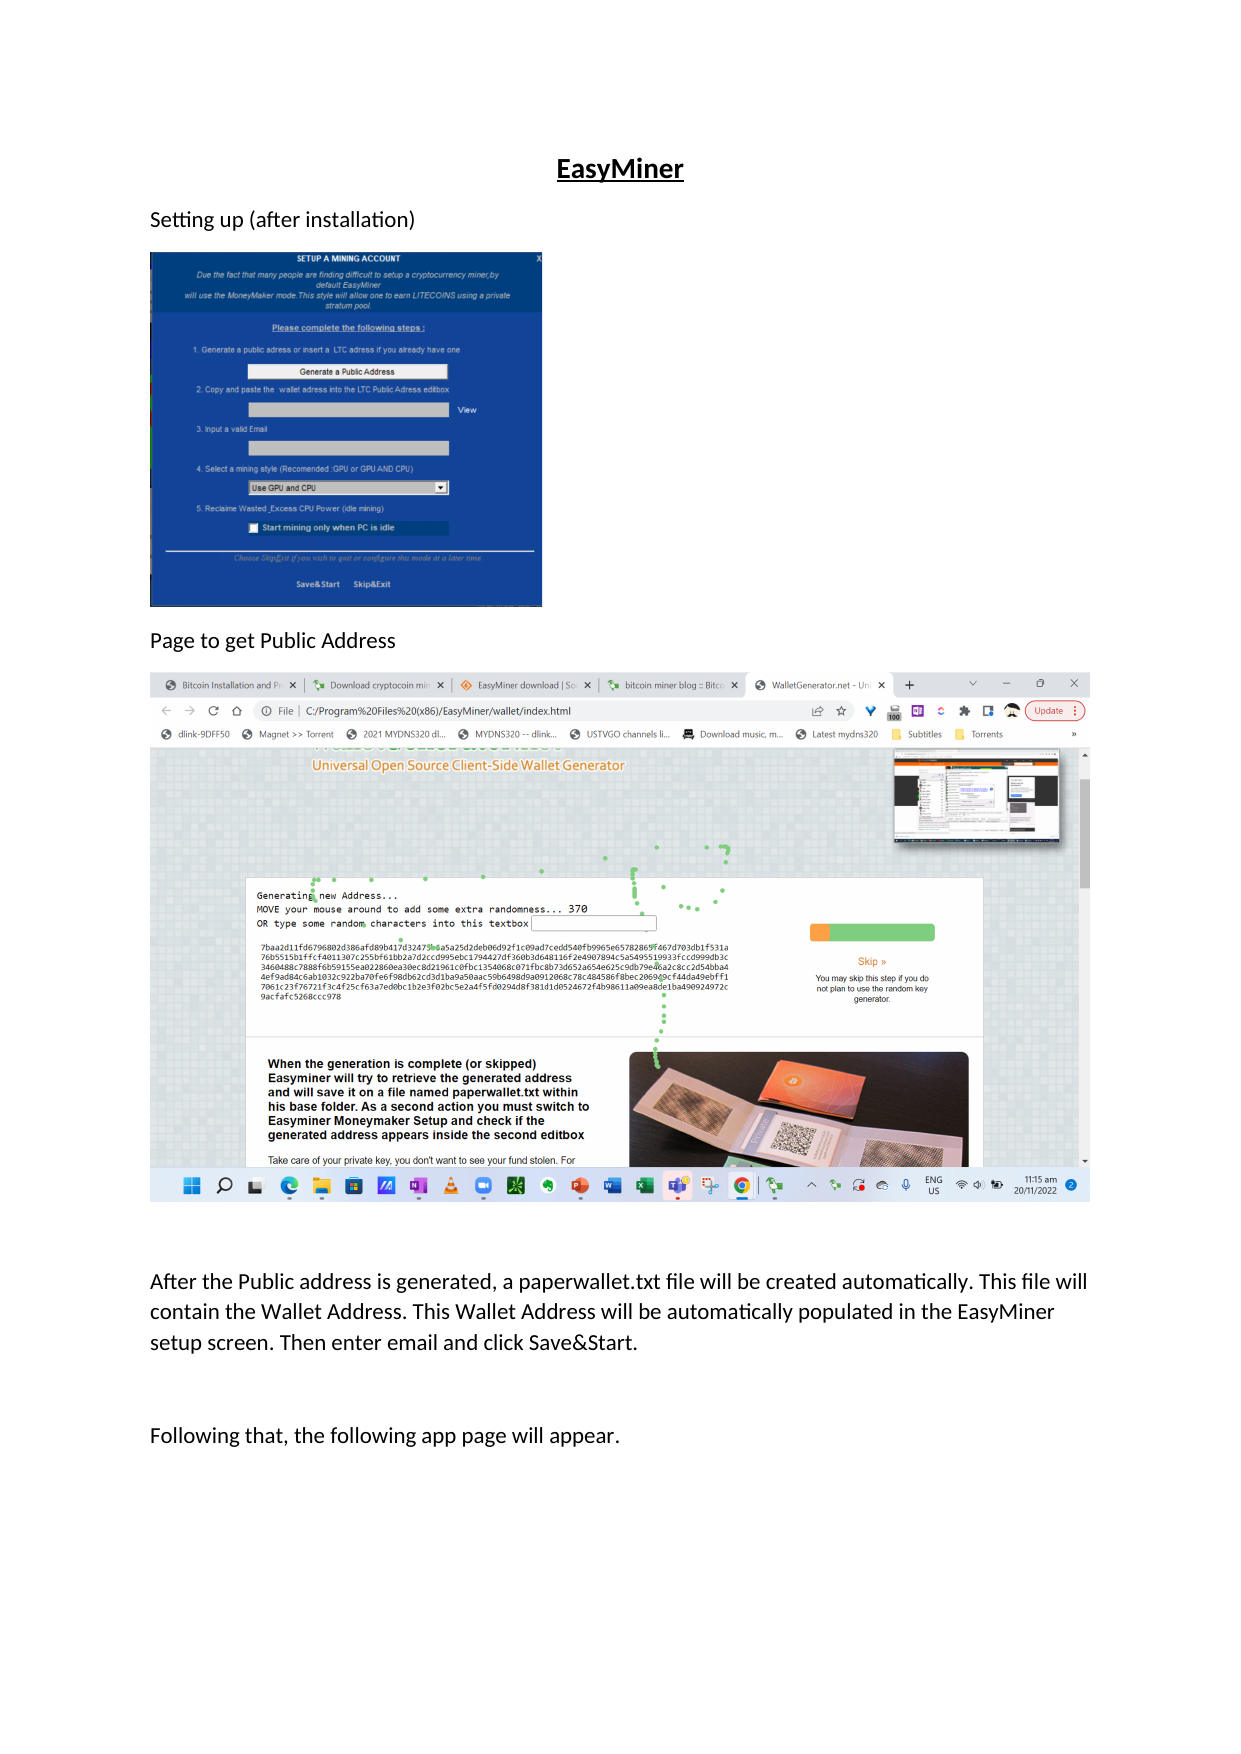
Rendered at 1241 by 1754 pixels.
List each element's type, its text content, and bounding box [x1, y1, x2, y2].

text Following that, the following app page will appear. [150, 1421, 1090, 1449]
text EasyMiner [150, 150, 1090, 186]
text Setting up (after installation) [150, 205, 1090, 233]
picture [150, 252, 543, 607]
text Page to get Public Address [150, 626, 1090, 654]
text After the Public address is generated, a paperwallet.txt file will be created automatically. This file will contain the Wallet Address. This Wallet Address will be automatically populated in the EasyMiner setup screen. Then enter email and click Save&Start. [150, 1267, 1090, 1356]
picture [150, 672, 1091, 1202]
